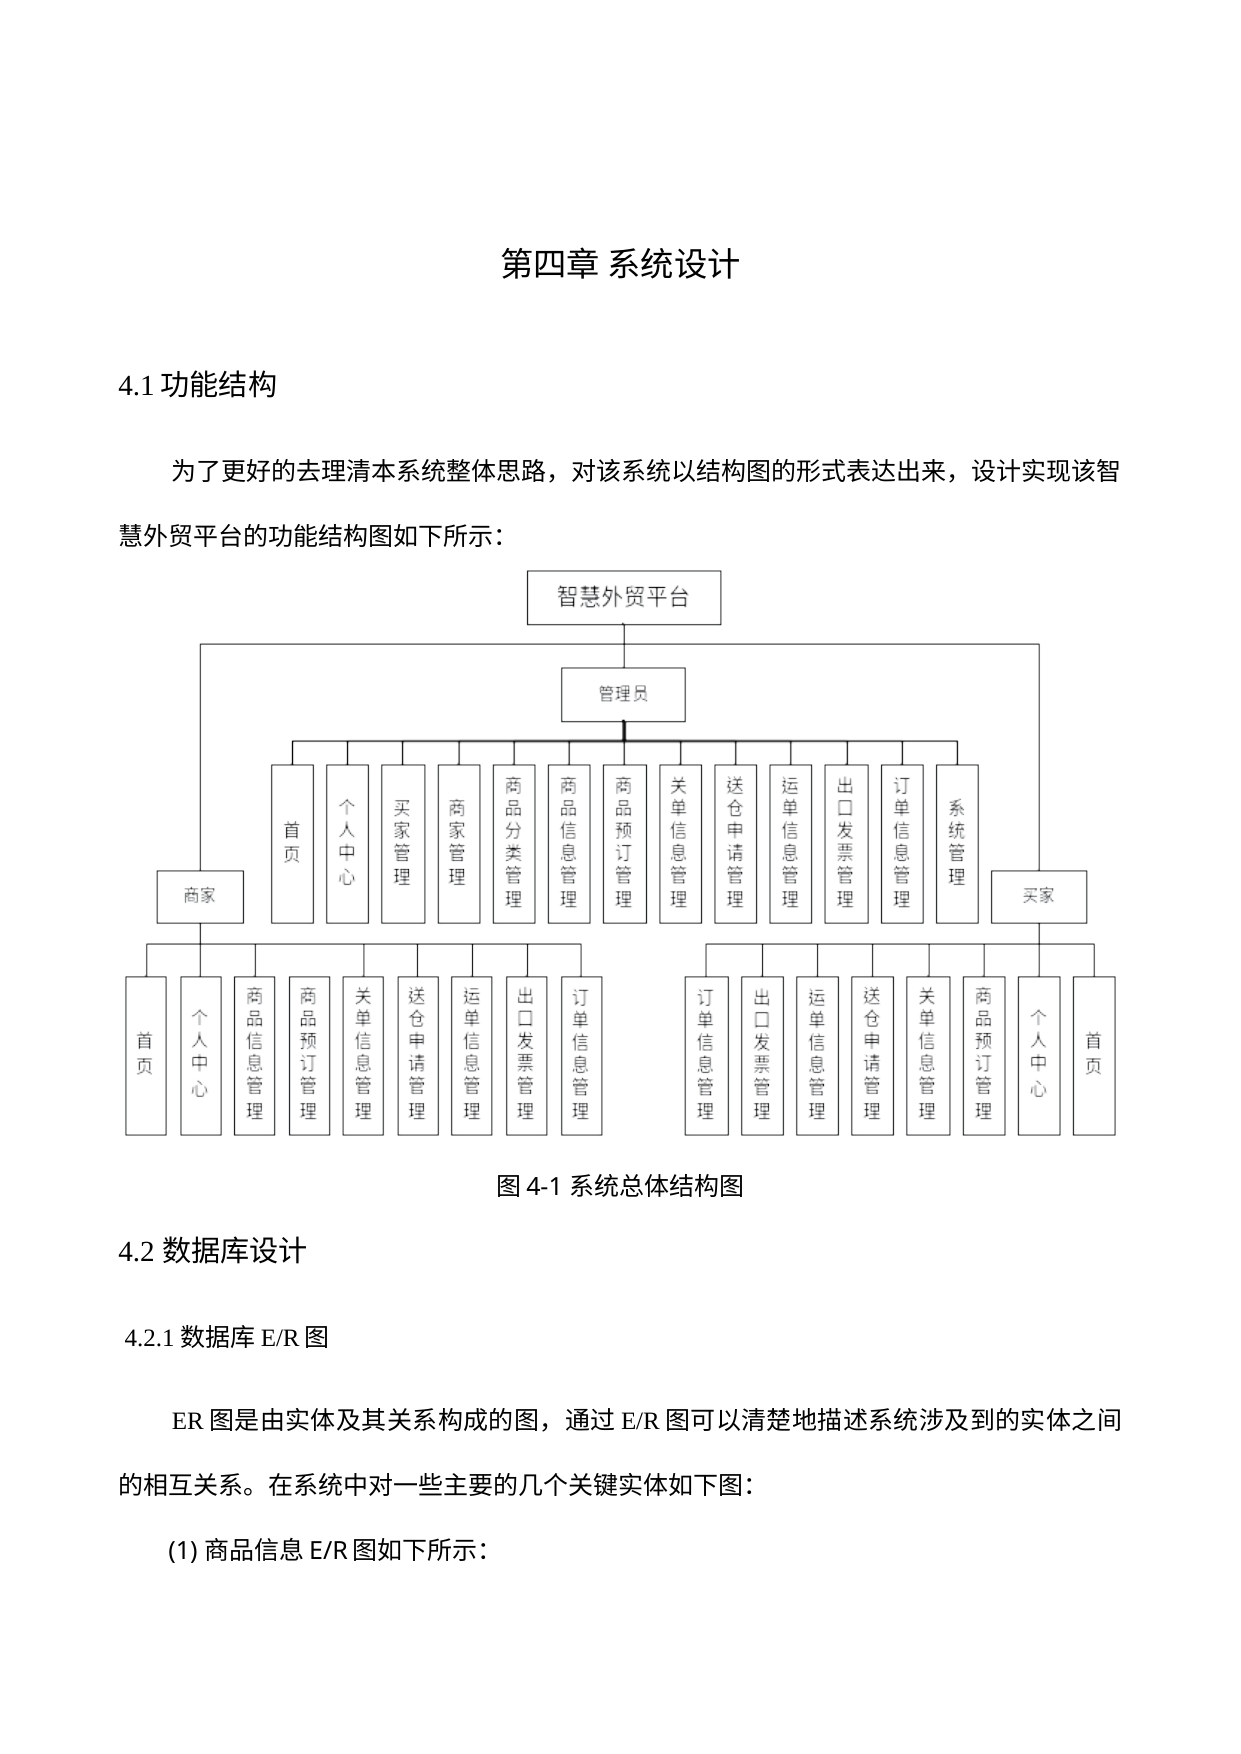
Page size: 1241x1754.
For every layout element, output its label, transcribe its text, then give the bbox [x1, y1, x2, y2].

text (1) 商品信息E/R图如下所示： [118, 1516, 1122, 1581]
subtitle 4.2.1 数据库E/R图 [118, 1303, 1122, 1368]
text 为了更好的去理清本系统整体思路，对该系统以结构图的形式表达出来，设计实现该智慧外贸平台的功能结构图如下所示： [118, 437, 1122, 567]
text 图4-1 系统总体结构图 [118, 1152, 1122, 1217]
subtitle 4.1功能结构 [118, 351, 1122, 416]
subtitle 第四章 系统设计 [118, 229, 1122, 294]
subtitle 4.2 数据库设计 [118, 1217, 1122, 1282]
text ER图是由实体及其关系构成的图，通过E/R图可以清楚地描述系统涉及到的实体之间的相互关系。在系统中对一些主要的几个关键实体如下图： [118, 1386, 1122, 1516]
